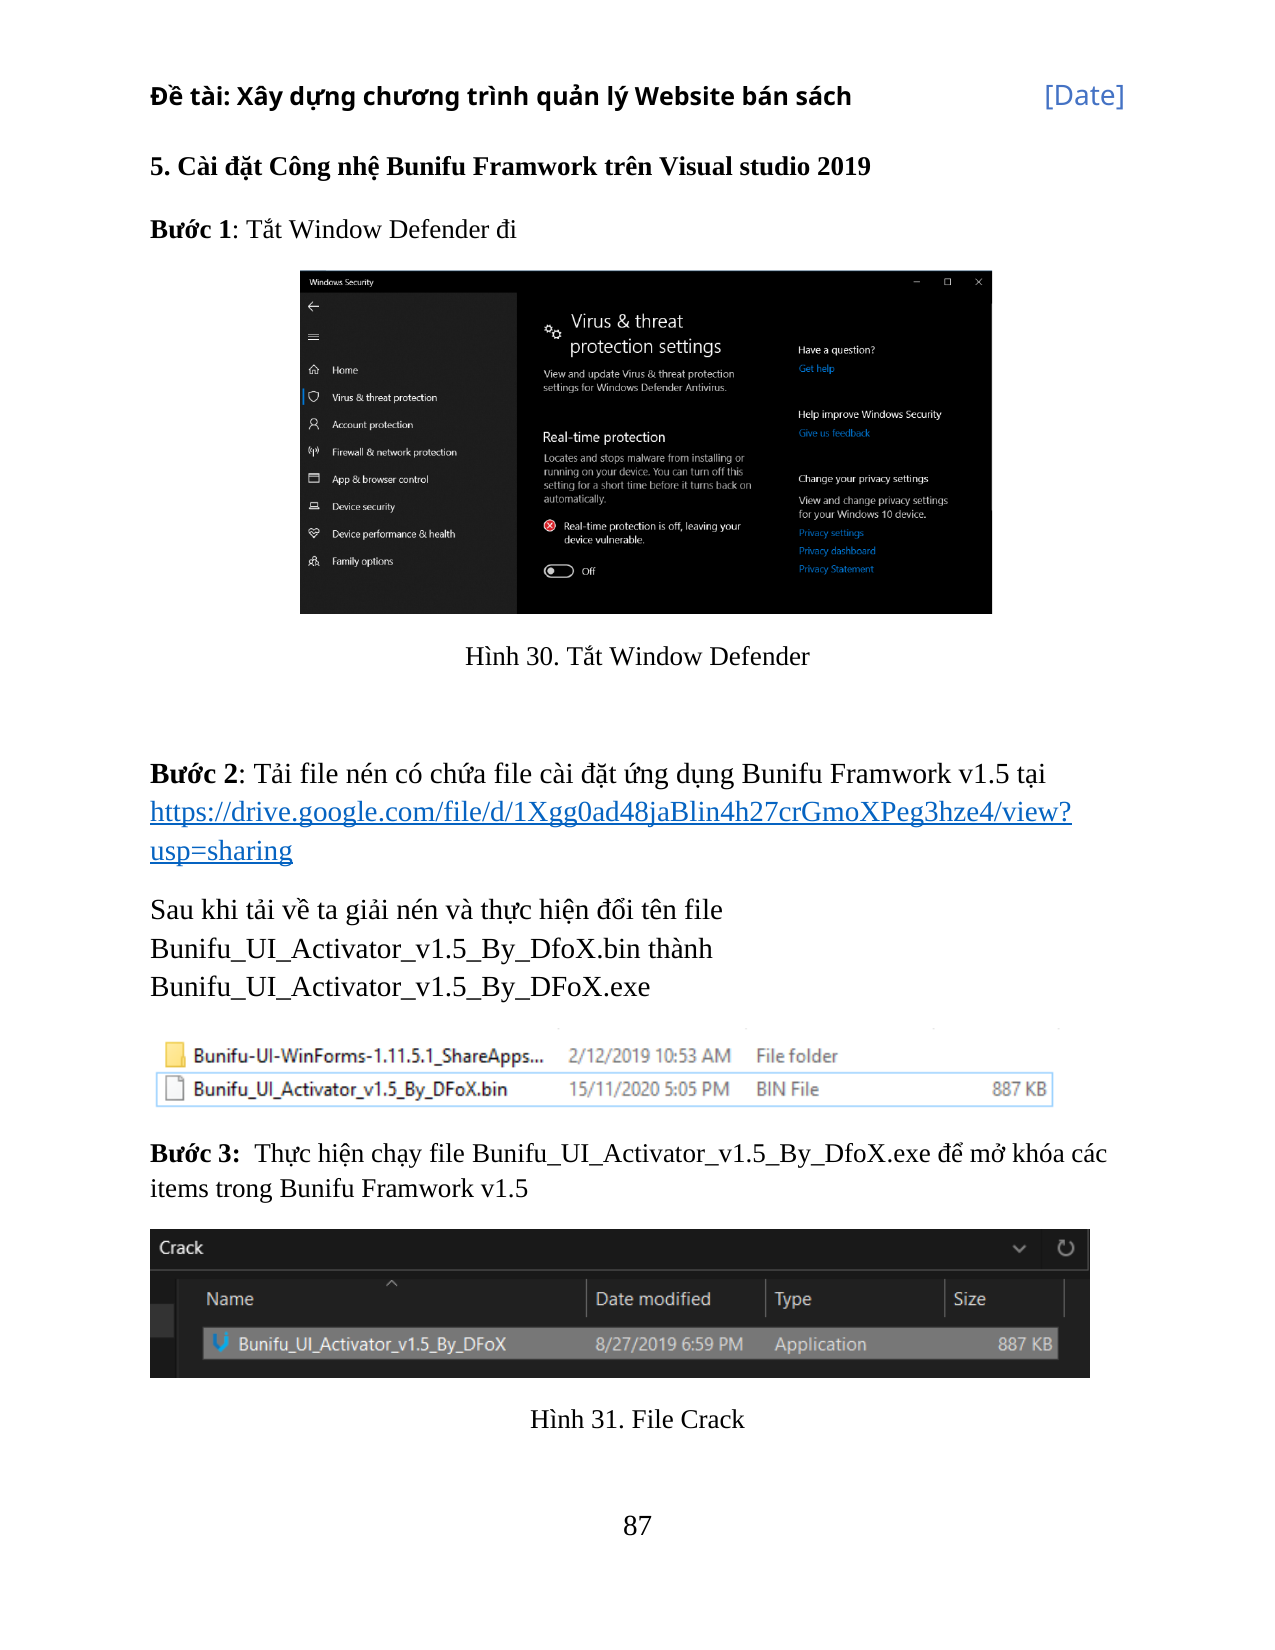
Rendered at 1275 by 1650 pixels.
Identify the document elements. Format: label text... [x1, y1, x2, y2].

picture [150, 1028, 1066, 1112]
picture [150, 1229, 1090, 1378]
picture [300, 270, 993, 614]
text Hình 31. File Crack [150, 1404, 1125, 1435]
text Hình 30. Tắt Window Defender [150, 640, 1125, 671]
text Bước 1: Tắt Window Defender đi [150, 213, 1125, 244]
text Sau khi tải về ta giải nén và thực hiện đổi tên file Bunifu_UI_Activator_v1.5_By_DfoX.bin thành Bunifu_UI_Activator_v1.5_By_DFoX.exe [150, 892, 1125, 1003]
text 5. Cài đặt Công nhệ Bunifu Framwork trên Visual studio 2019 [150, 150, 1125, 181]
text Bước 2: Tải file nén có chứa file cài đặt ứng dụng Bunifu Framwork v1.5 tại https://drive.google.com/file/d/1Xgg0ad48jaBlin4h27crGmoXPeg3hze4/view?usp=sharing [150, 756, 1125, 866]
text Bước 3: Thực hiện chạy file Bunifu_UI_Activator_v1.5_By_DfoX.exe để mở khóa các items trong Bunifu Framwork v1.5 [150, 1137, 1125, 1204]
